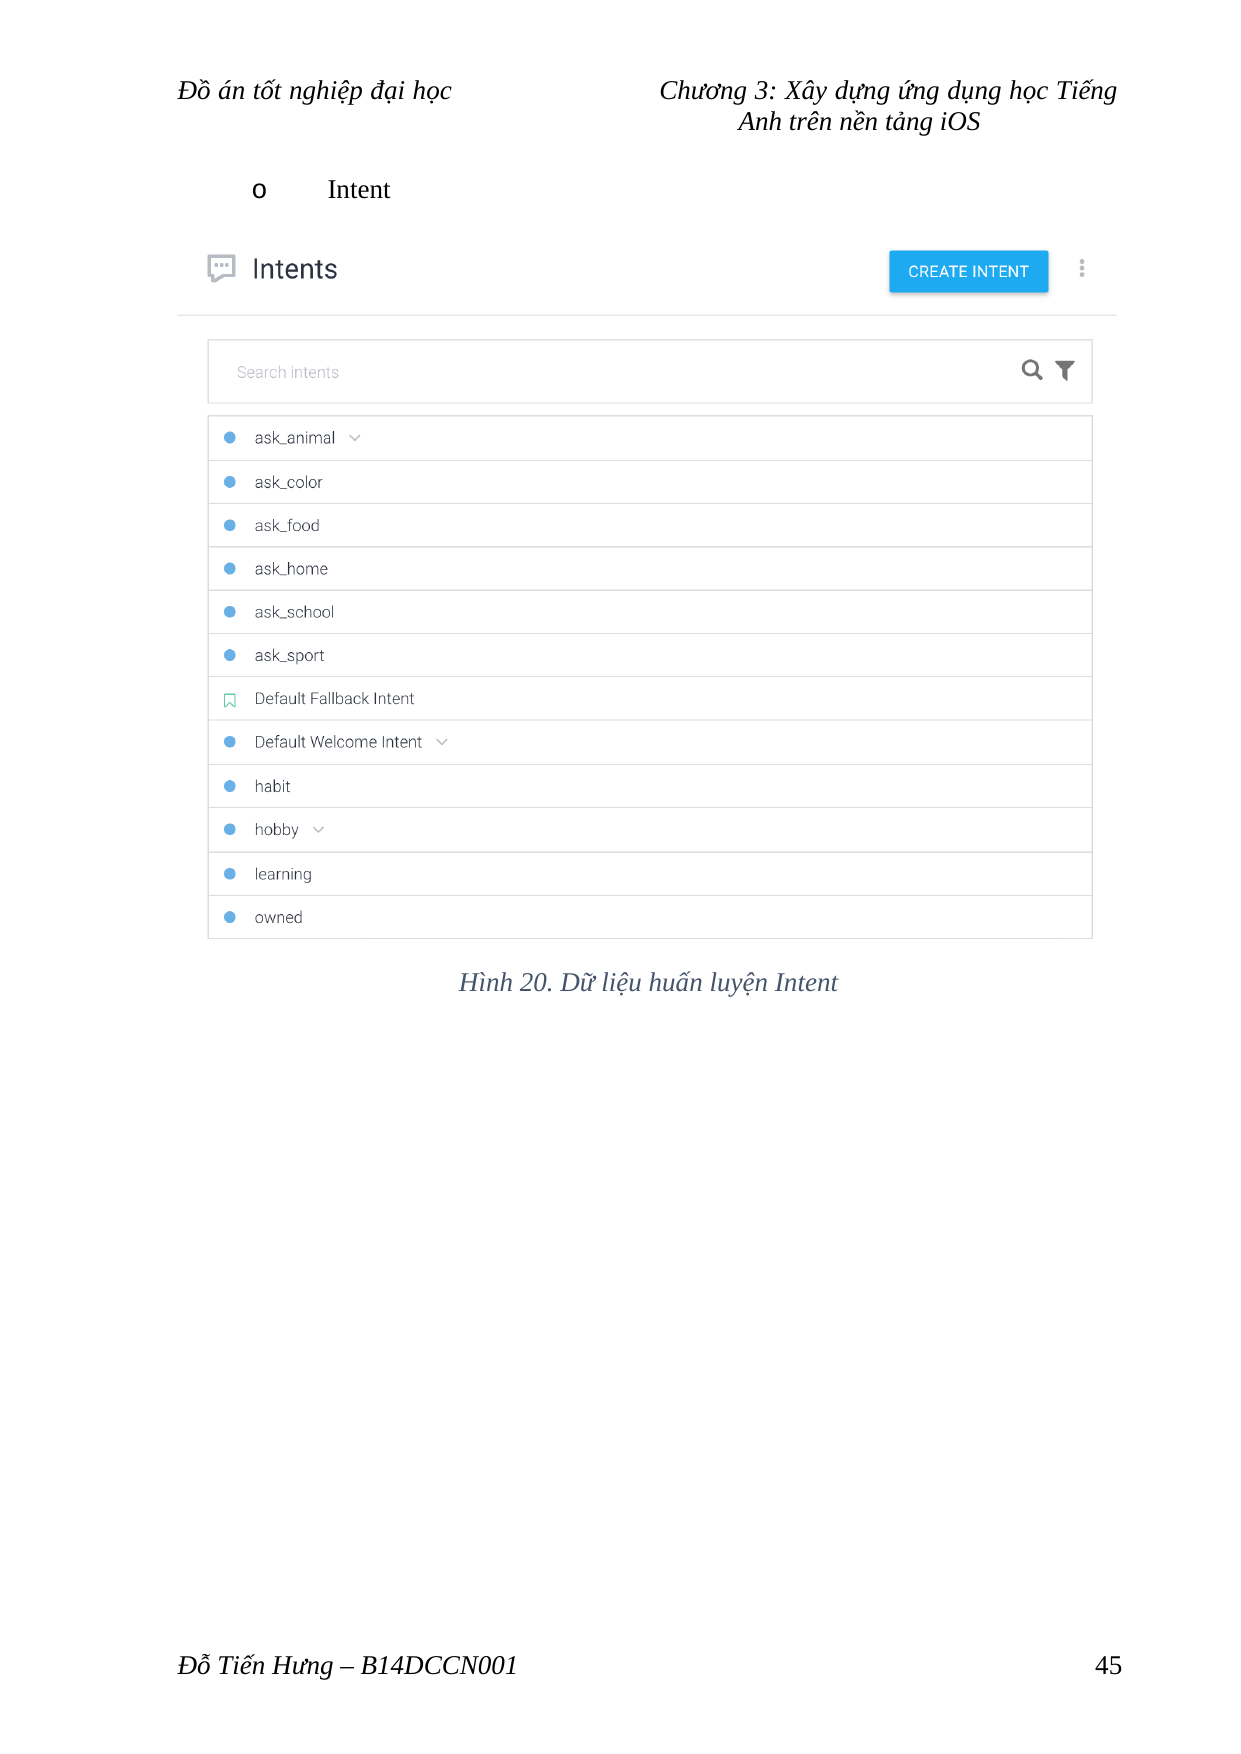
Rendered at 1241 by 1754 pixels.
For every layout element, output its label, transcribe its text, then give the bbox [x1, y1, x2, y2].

picture [177, 222, 1117, 939]
list Intent [251, 173, 1122, 206]
